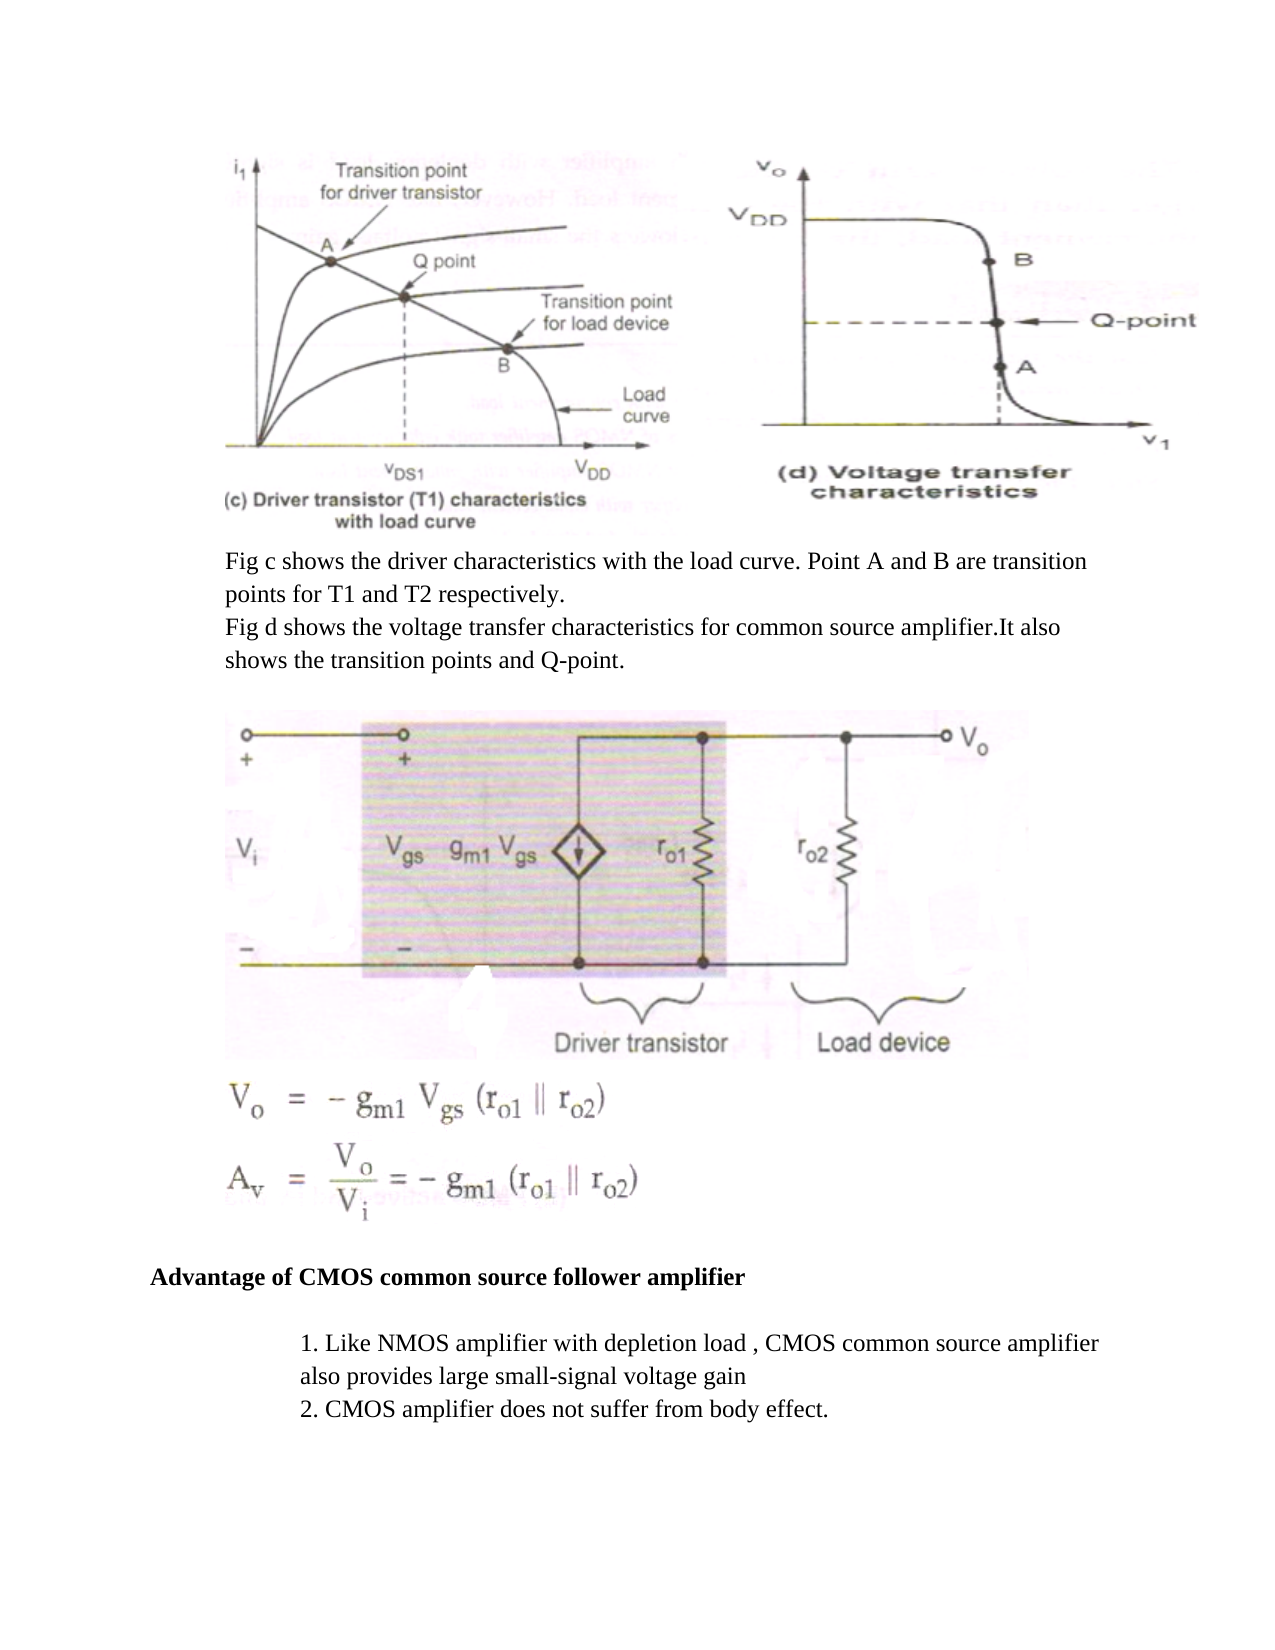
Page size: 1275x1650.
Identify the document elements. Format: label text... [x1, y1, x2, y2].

list 1. Like NMOS amplifier with depletion load , CMOS common source amplifier also provides large small-signal voltage gain [300, 1328, 1125, 1390]
list Fig c shows the driver characteristics with the load curve. Point A and B are transition points for T1 and T2 respectively. [225, 546, 1125, 608]
list Advantage of CMOS common source follower amplifier [150, 1262, 1125, 1291]
picture [225, 1069, 649, 1226]
picture [225, 710, 1043, 1065]
picture [225, 150, 1200, 543]
list Fig d shows the voltage transfer characteristics for common source amplifier.It also shows the transition points and Q-point. [225, 612, 1125, 674]
list 2. CMOS amplifier does not suffer from body effect. [300, 1394, 1125, 1423]
